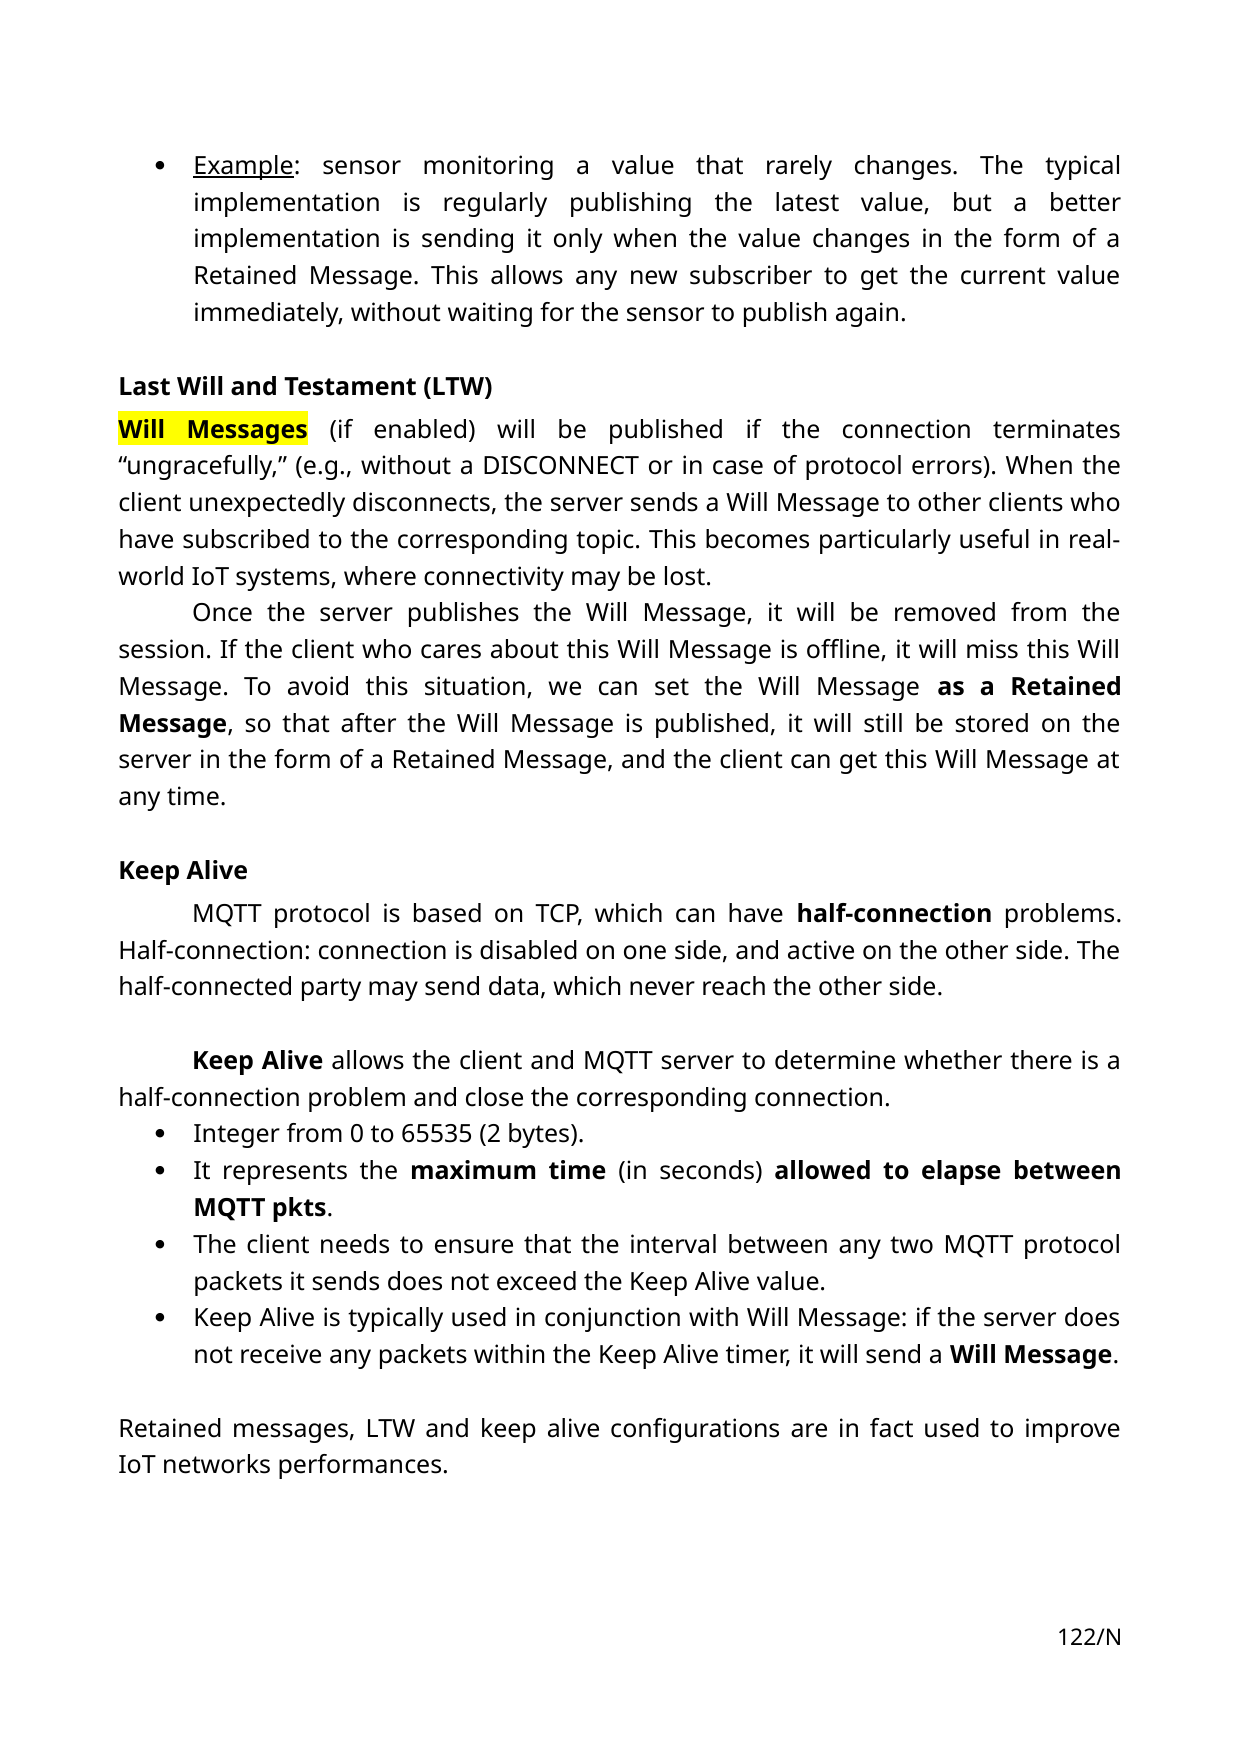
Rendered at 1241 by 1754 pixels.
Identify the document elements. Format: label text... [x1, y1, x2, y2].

list The client needs to ensure that the interval between any two MQTT protocol packets it sends does not exceed the Keep Alive value. [156, 1226, 1122, 1297]
list Keep Alive allows the client and MQTT server to determine whether there is a half-connection problem and close the corresponding connection. [118, 1043, 1122, 1113]
text Keep Alive [118, 852, 1122, 887]
list Once the server publishes the Will Message, it will be removed from the session. If the client who cares about this Will Message is offline, it will miss this Will Message. To avoid this situation, we can set the Will Message as a Retained Message, so that after the Will Message is published, it will still be stored on the server in the form of a Retained Message, and the client can get this Will Message at any time. [118, 595, 1122, 813]
text Last Will and Testament (LTW) [118, 368, 1122, 402]
list MQTT protocol is based on TCP, which can have half-connection problems. Half-connection: connection is disabled on one side, and active on the other side. The half-connected party may send data, which never reach the other side. [118, 896, 1122, 1003]
list Keep Alive is typically used in conjunction with Will Message: if the server does not receive any packets within the Keep Alive timer, it will send a Will Message. [156, 1300, 1122, 1371]
text Retained messages, LTW and keep alive configurations are in fact used to improve IoT networks performances. [118, 1410, 1122, 1481]
list Example: sensor monitoring a value that rarely changes. The typical implementation is regularly publishing the latest value, but a better implementation is sending it only when the value changes in the form of a Retained Message. This allows any new subscriber to get the current value immediately, without waiting for the sensor to publish again. [156, 148, 1122, 329]
list Integer from 0 to 65535 (2 bytes). [156, 1116, 1122, 1150]
text Will Messages (if enabled) will be published if the connection terminates “ungracefully,” (e.g., without a DISCONNECT or in case of protocol errors). When the client unexpectedly disconnects, the server sends a Will Message to other clients who have subscribed to the corresponding topic. This becomes particularly useful in real-world IoT systems, where connectivity may be lost. [118, 411, 1122, 592]
list It represents the maximum time (in seconds) allowed to elapse between MQTT pkts. [156, 1153, 1122, 1224]
